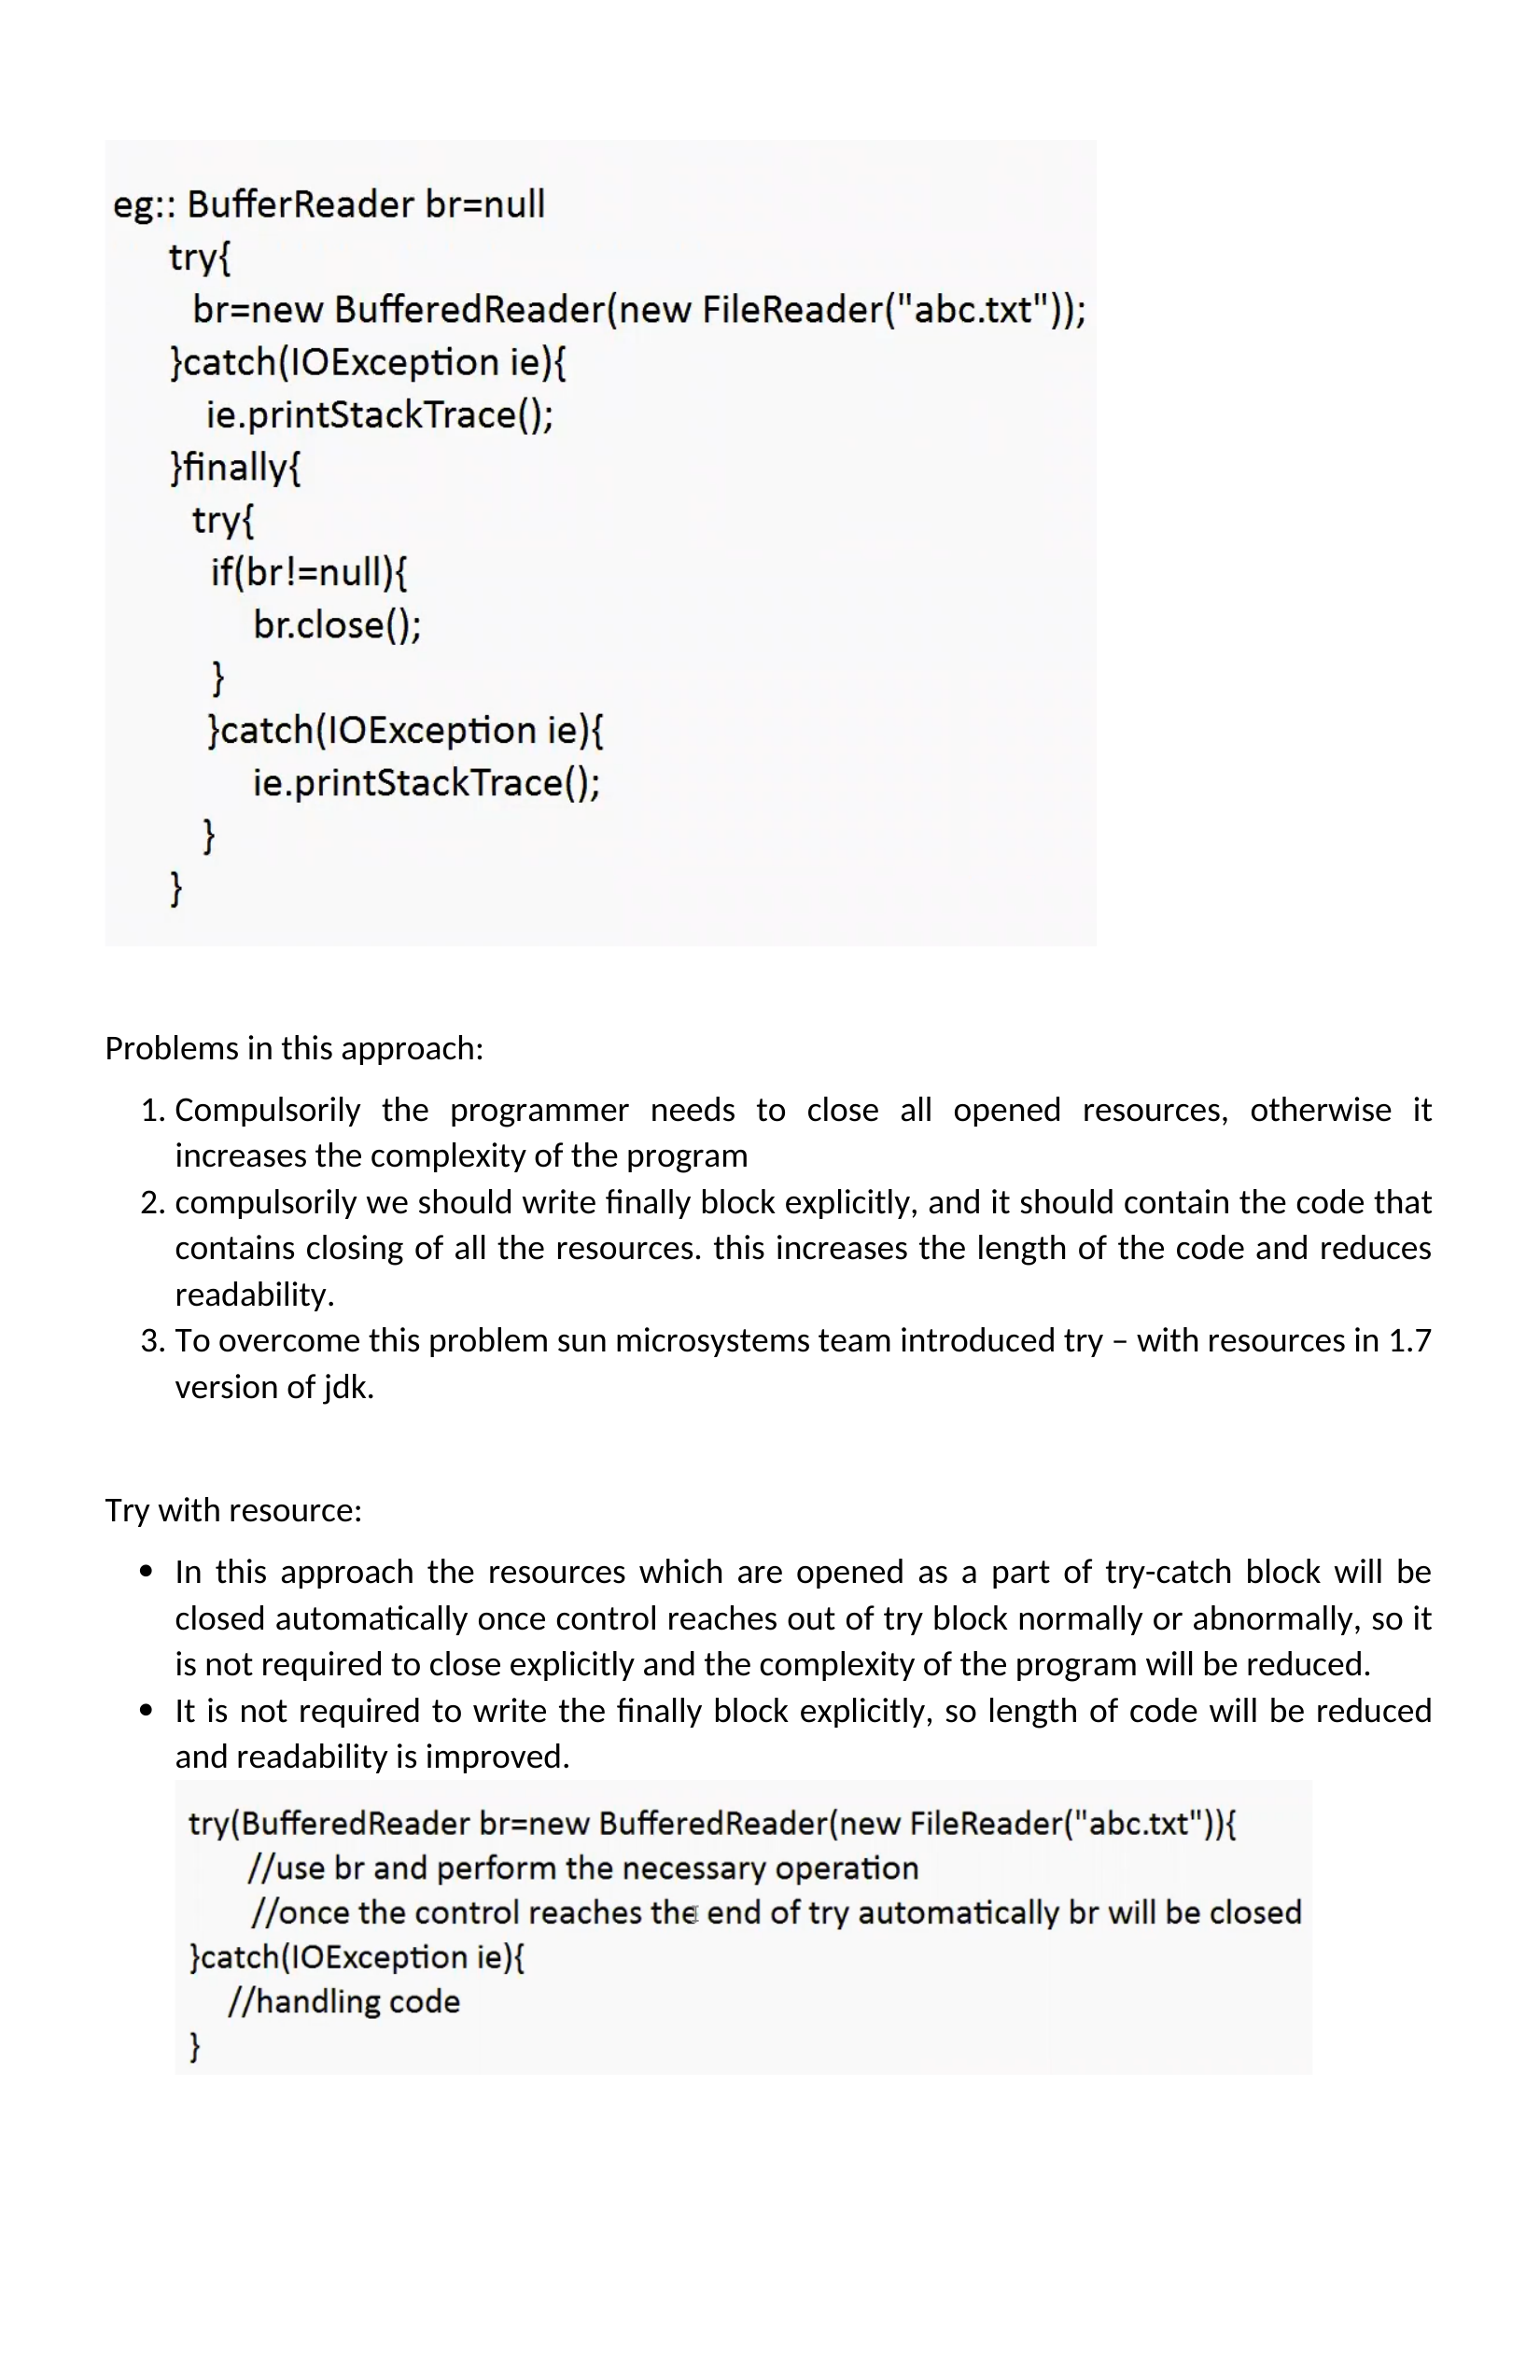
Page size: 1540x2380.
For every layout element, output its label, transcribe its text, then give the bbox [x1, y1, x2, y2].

picture [105, 140, 1097, 946]
picture [175, 1780, 1313, 2075]
list It is not required to write the finally block explicitly, so length of code will be reduced and readability is improved. [140, 1688, 1435, 1777]
text Problems in this approach: [105, 1026, 1435, 1068]
list In this approach the resources which are opened as a part of try-catch block will be closed automatically once control reaches out of try block normally or abnormally, so it is not required to close explicitly and the complexity of the program will be reduced. [140, 1549, 1435, 1685]
list To overcome this problem sun microsystems team introduced try – with resources in 1.7 version of jdk. [140, 1318, 1435, 1407]
list Compulsorily the programmer needs to close all opened resources, otherwise it increases the complexity of the program [140, 1087, 1435, 1176]
text Try with resource: [105, 1488, 1435, 1531]
list compulsorily we should write finally block explicitly, and it should contain the code that contains closing of all the resources. this increases the length of the code and reduces readability. [140, 1180, 1435, 1315]
